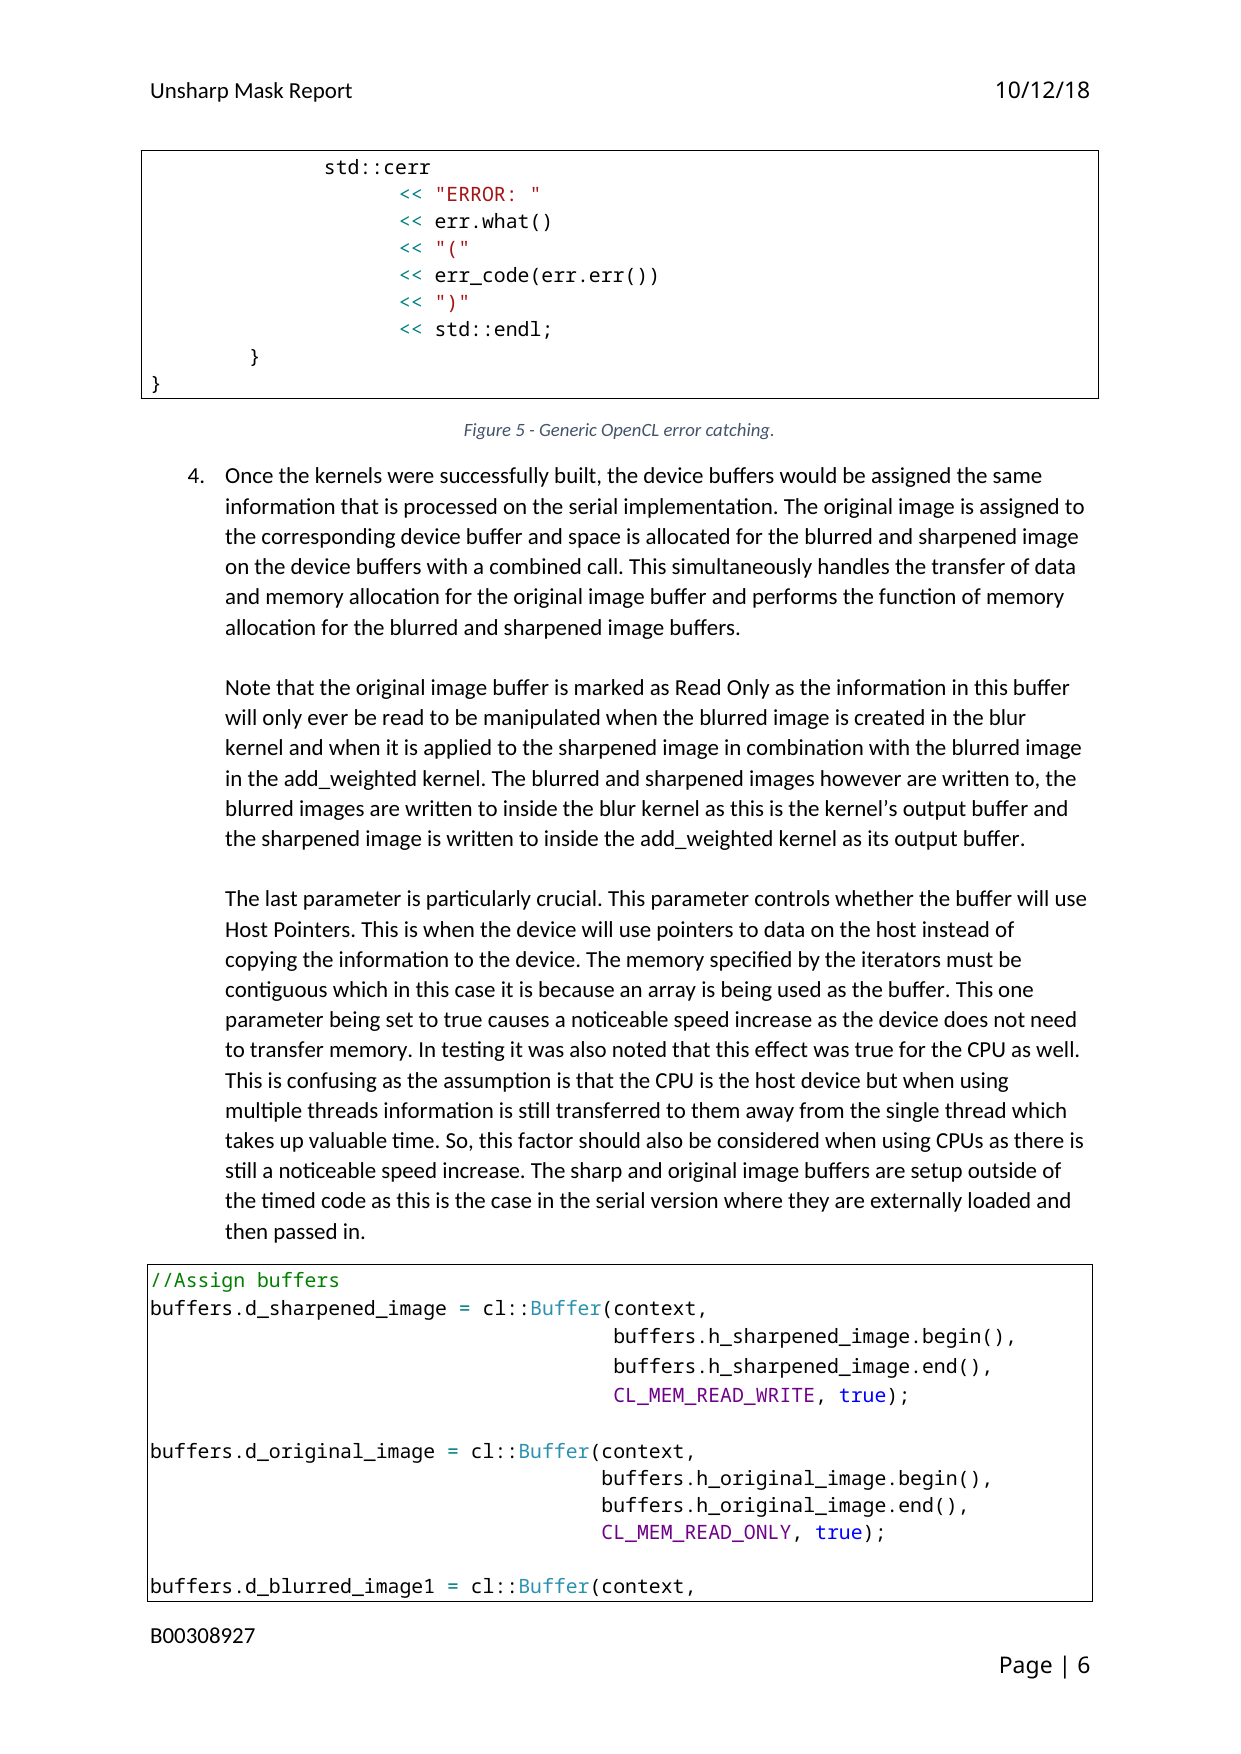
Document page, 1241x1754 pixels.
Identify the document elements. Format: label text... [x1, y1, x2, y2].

text << err_code(err.err()) [150, 261, 1090, 288]
text Figure 5 - Generic OpenCL error catching. [150, 418, 1090, 441]
list Once the kernels were successfully built, the device buffers would be assigned the same information that is processed on the serial implementation. The original image is assigned to the corresponding device buffer and space is allocated for the blurred and sharpened image on the device buffers with a combined call. This simultaneously handles the transfer of data and memory allocation for the original image buffer and performs the function of memory allocation for the blurred and sharpened image buffers. [187, 462, 1090, 641]
text buffers.h_sharpened_image.end(), [148, 1349, 1092, 1378]
text } [142, 366, 1098, 398]
text << "ERROR: " [150, 180, 1090, 207]
text } [150, 342, 1090, 366]
text buffers.d_sharpened_image = cl::Buffer(context, [150, 1294, 1090, 1320]
list The last parameter is particularly crucial. This parameter controls whether the buffer will use Host Pointers. This is when the device will use pointers to data on the host instead of copying the information to the device. The memory specified by the iterators must be contiguous which in this case it is because an array is being used as the buffer. This one parameter being set to true causes a noticeable speed increase as the device does not need to transfer memory. In testing it was also noted that this effect was true for the CPU as well. This is confusing as the assumption is that the CPU is the host device but when using multiple threads information is still transferred to them away from the single thread which takes up valuable time. So, this factor should also be considered when using CPUs as there is still a noticeable speed increase. The sharp and original image buffers are setup outside of the timed code as this is the case in the serial version where they are externally loaded and then passed in. [225, 884, 1090, 1245]
text CL_MEM_READ_WRITE, true); [148, 1378, 1092, 1408]
text //Assign buffers [148, 1265, 1092, 1294]
text << ")" [150, 288, 1090, 315]
text << std::endl; [150, 315, 1090, 342]
text buffers.h_original_image.begin(), [150, 1464, 1090, 1491]
text CL_MEM_READ_ONLY, true); [150, 1518, 1090, 1545]
text buffers.h_original_image.end(), [150, 1491, 1090, 1518]
text << "(" [150, 234, 1090, 261]
text << err.what() [150, 207, 1090, 234]
text buffers.d_blurred_image1 = cl::Buffer(context, [148, 1569, 1092, 1601]
text buffers.d_original_image = cl::Buffer(context, [150, 1437, 1090, 1464]
text buffers.h_sharpened_image.begin(), [148, 1320, 1092, 1349]
list Note that the original image buffer is marked as Read Only as the information in this buffer will only ever be read to be manipulated when the blurred image is created in the blur kernel and when it is applied to the sharpened image in combination with the blurred image in the add_weighted kernel. The blurred and sharpened images however are written to, the blurred images are written to inside the blur kernel as this is the kernel’s output buffer and the sharpened image is written to inside the add_weighted kernel as its output buffer. [225, 673, 1090, 852]
text std::cerr [142, 151, 1098, 180]
